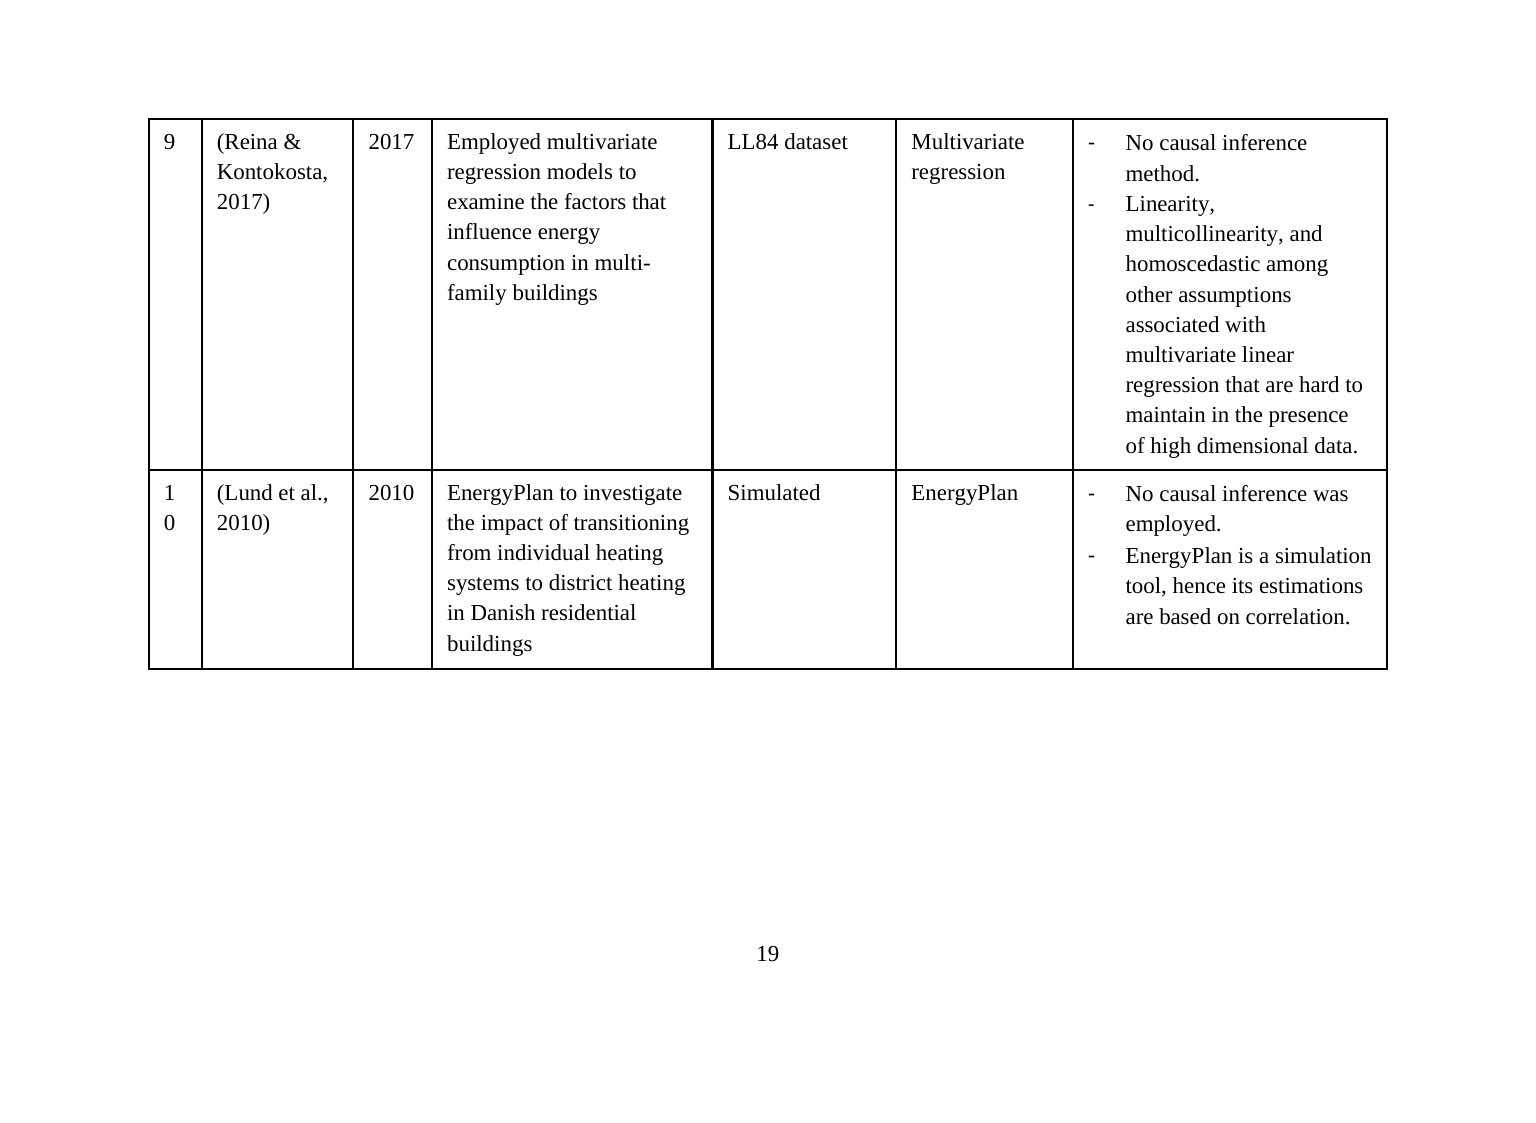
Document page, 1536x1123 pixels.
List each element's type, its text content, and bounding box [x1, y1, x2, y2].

table_cell 2010 [354, 471, 431, 667]
table_cell (Lund et al., 2010) [203, 471, 352, 667]
table_cell EnergyPlan to investigate the impact of transitioning from individual heating systems to district heating in Danish residential buildings [433, 471, 711, 667]
table_cell No causal inference was employed. EnergyPlan is a simulation tool, hence its estimations are based on correlation. [1074, 471, 1386, 667]
table_cell No causal inference method. Linearity, multicollinearity, and homoscedastic among other assumptions associated with multivariate linear regression that are hard to maintain in the presence of high dimensional data. [1074, 120, 1386, 469]
table_cell LL84 dataset [714, 120, 895, 469]
table_cell Multivariate regression [897, 120, 1072, 469]
table_cell (Reina & Kontokosta, 2017) [203, 120, 352, 469]
table_cell EnergyPlan [897, 471, 1072, 667]
table_cell 2017 [354, 120, 431, 469]
table_cell 10 [150, 471, 201, 667]
table_cell 9 [150, 120, 201, 469]
table_cell Simulated [714, 471, 895, 667]
table_cell Employed multivariate regression models to examine the factors that influence energy consumption in multi-family buildings [433, 120, 711, 469]
